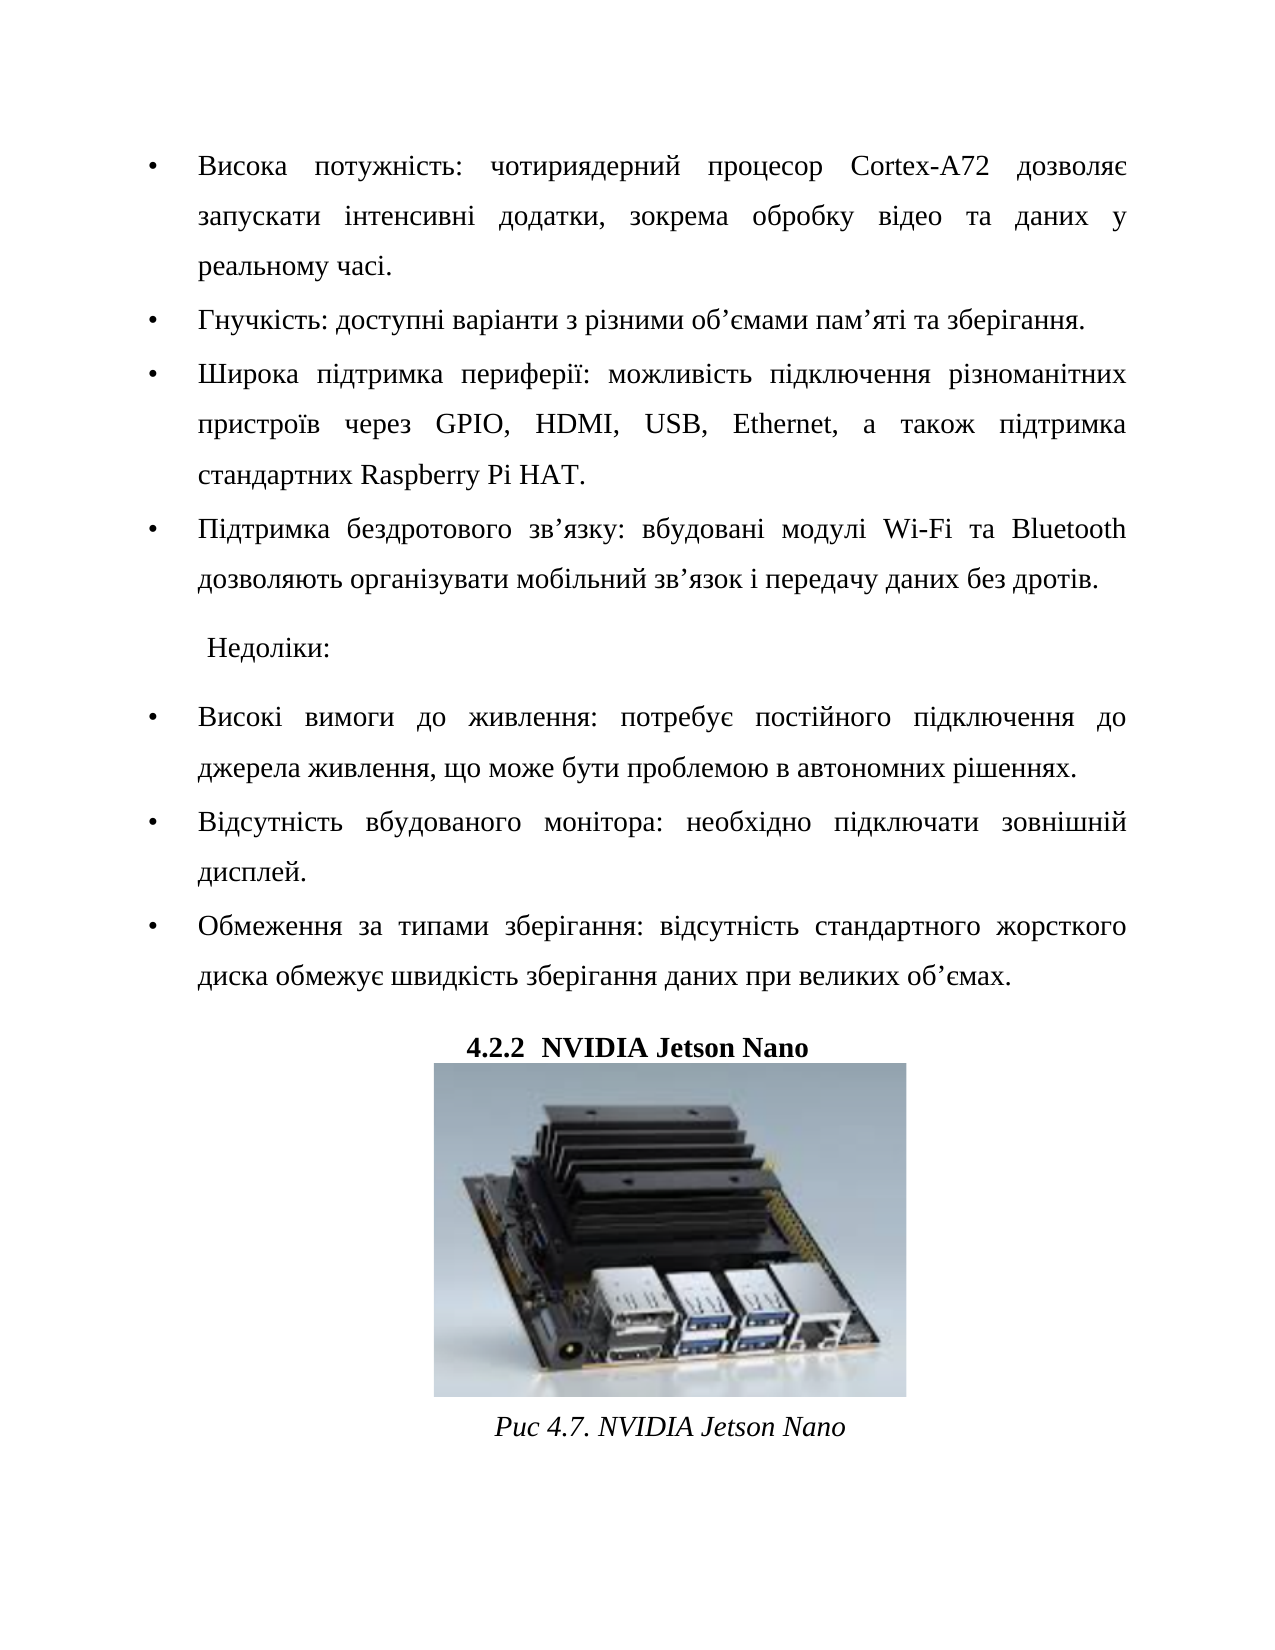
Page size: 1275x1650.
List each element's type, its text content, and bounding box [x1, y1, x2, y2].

list Відсутність вбудованого монітора: необхідно підключати зовнішній дисплей. [148, 804, 1127, 888]
list Обмеження за типами зберігання: відсутність стандартного жорсткого диска обмежує швидкість зберігання даних при великих об’ємах. [148, 908, 1127, 992]
text Недоліки: [148, 630, 1127, 664]
subtitle NVIDIA Jetson Nano [148, 1030, 1127, 1063]
list Висока потужність: чотириядерний процесор Cortex-A72 дозволяє запускати інтенсивні додатки, зокрема обробку відео та даних у реальному часі. [148, 148, 1127, 282]
list Гнучкість: доступні варіанти з різними об’ємами пам’яті та зберігання. [148, 302, 1127, 336]
text Рис 4.7. NVIDIA Jetson Nano [148, 1409, 1127, 1443]
list Широка підтримка периферії: можливість підключення різноманітних пристроїв через GPIO, HDMI, USB, Ethernet, а також підтримка стандартних Raspberry Pi HAT. [148, 356, 1127, 491]
picture [433, 1063, 907, 1397]
list Підтримка бездротового зв’язку: вбудовані модулі Wi-Fi та Bluetooth дозволяють організувати мобільний зв’язок і передачу даних без дротів. [148, 511, 1127, 595]
list Високі вимоги до живлення: потребує постійного підключення до джерела живлення, що може бути проблемою в автономних рішеннях. [148, 699, 1127, 783]
